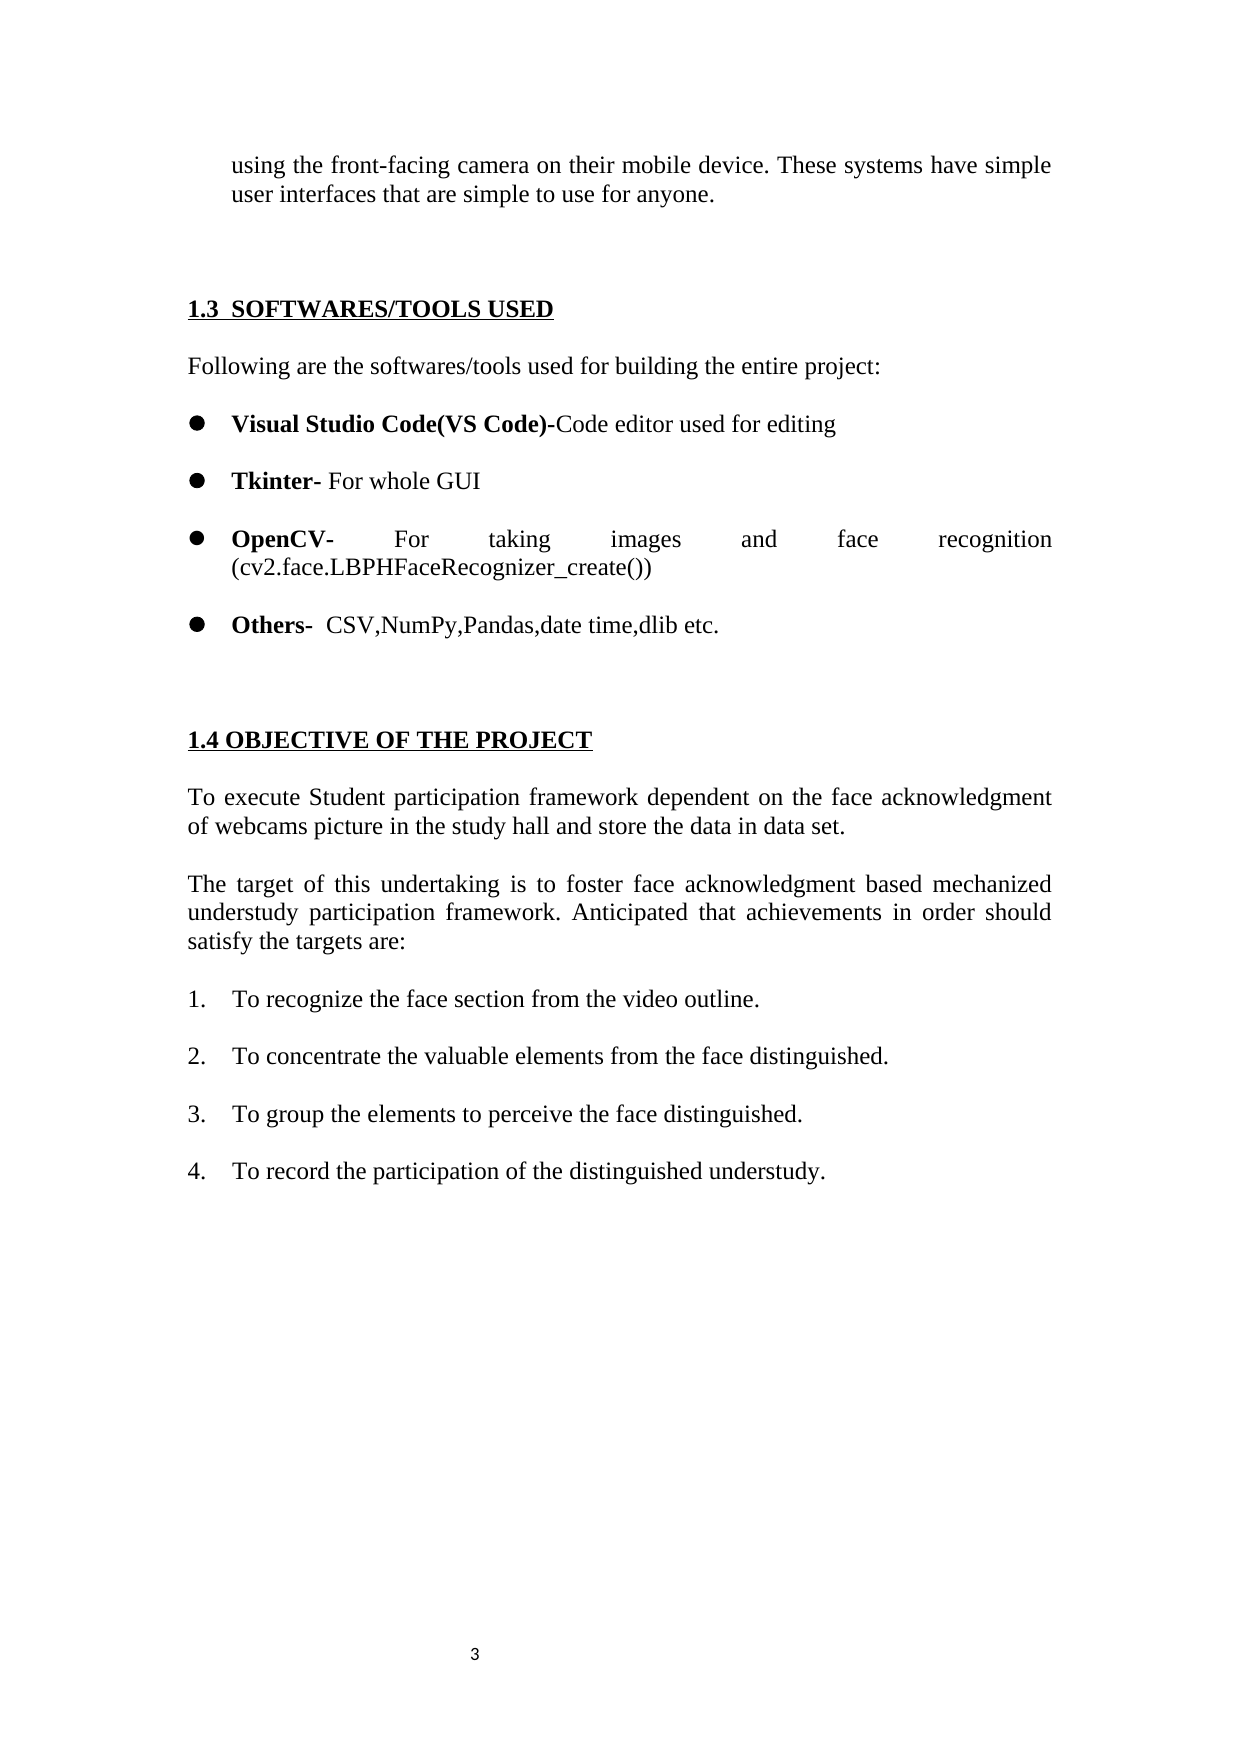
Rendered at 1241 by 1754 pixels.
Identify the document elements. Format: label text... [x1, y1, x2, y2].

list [187, 150, 1053, 207]
list The target of this undertaking is to foster face acknowledgment based mechanized understudy participation framework. Anticipated that achievements in order should satisfy the targets are: [187, 869, 1053, 955]
list Tkinter- For whole GUI [187, 466, 1053, 495]
list OpenCV- For taking images and face recognition (cv2.face.LBPHFaceRecognizer_create()) [187, 524, 1053, 581]
list Following are the softwares/tools used for building the entire project: [187, 351, 1053, 380]
list To group the elements to perceive the face distinguished. [187, 1099, 1053, 1127]
list Visual Studio Code(VS Code)-Code editor used for editing [187, 409, 1053, 437]
list 1.3 SOFTWARES/TOOLS USED [187, 294, 1053, 322]
list Others- CSV,NumPy,Pandas,date time,dlib etc. [187, 610, 1053, 639]
list 1.4 OBJECTIVE OF THE PROJECT [187, 725, 1053, 754]
list To recognize the face section from the video outline. [187, 984, 1053, 1012]
list To concentrate the valuable elements from the face distinguished. [187, 1041, 1053, 1070]
list To record the participation of the distinguished understudy. [187, 1156, 1053, 1185]
list To execute Student participation framework dependent on the face acknowledgment of webcams picture in the study hall and store the data in data set. [187, 782, 1053, 840]
